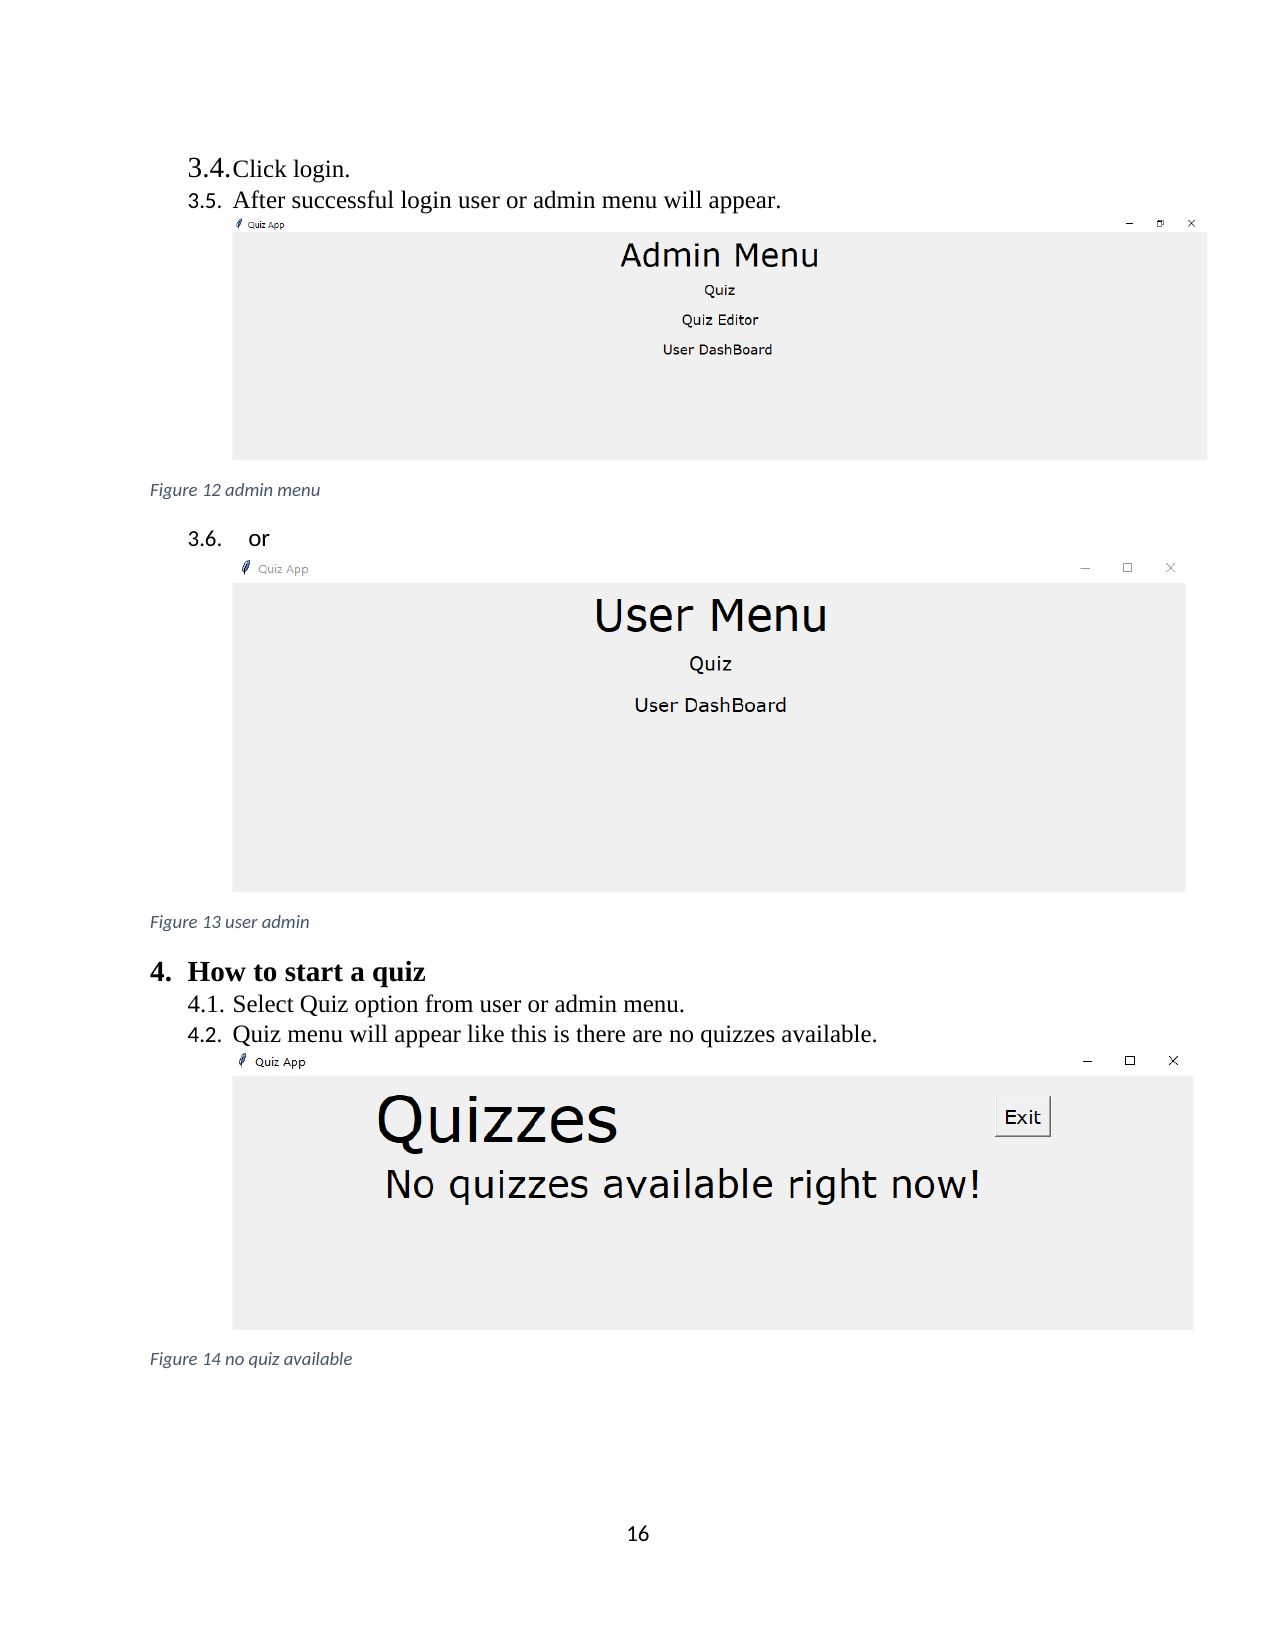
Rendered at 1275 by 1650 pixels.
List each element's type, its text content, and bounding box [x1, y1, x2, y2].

picture [232, 216, 1208, 460]
picture [232, 554, 1186, 892]
list How to start a quiz [150, 954, 1125, 987]
picture [232, 1050, 1194, 1330]
list Click login. [187, 150, 1125, 183]
list Select Quiz option from user or admin menu. [187, 989, 1125, 1018]
